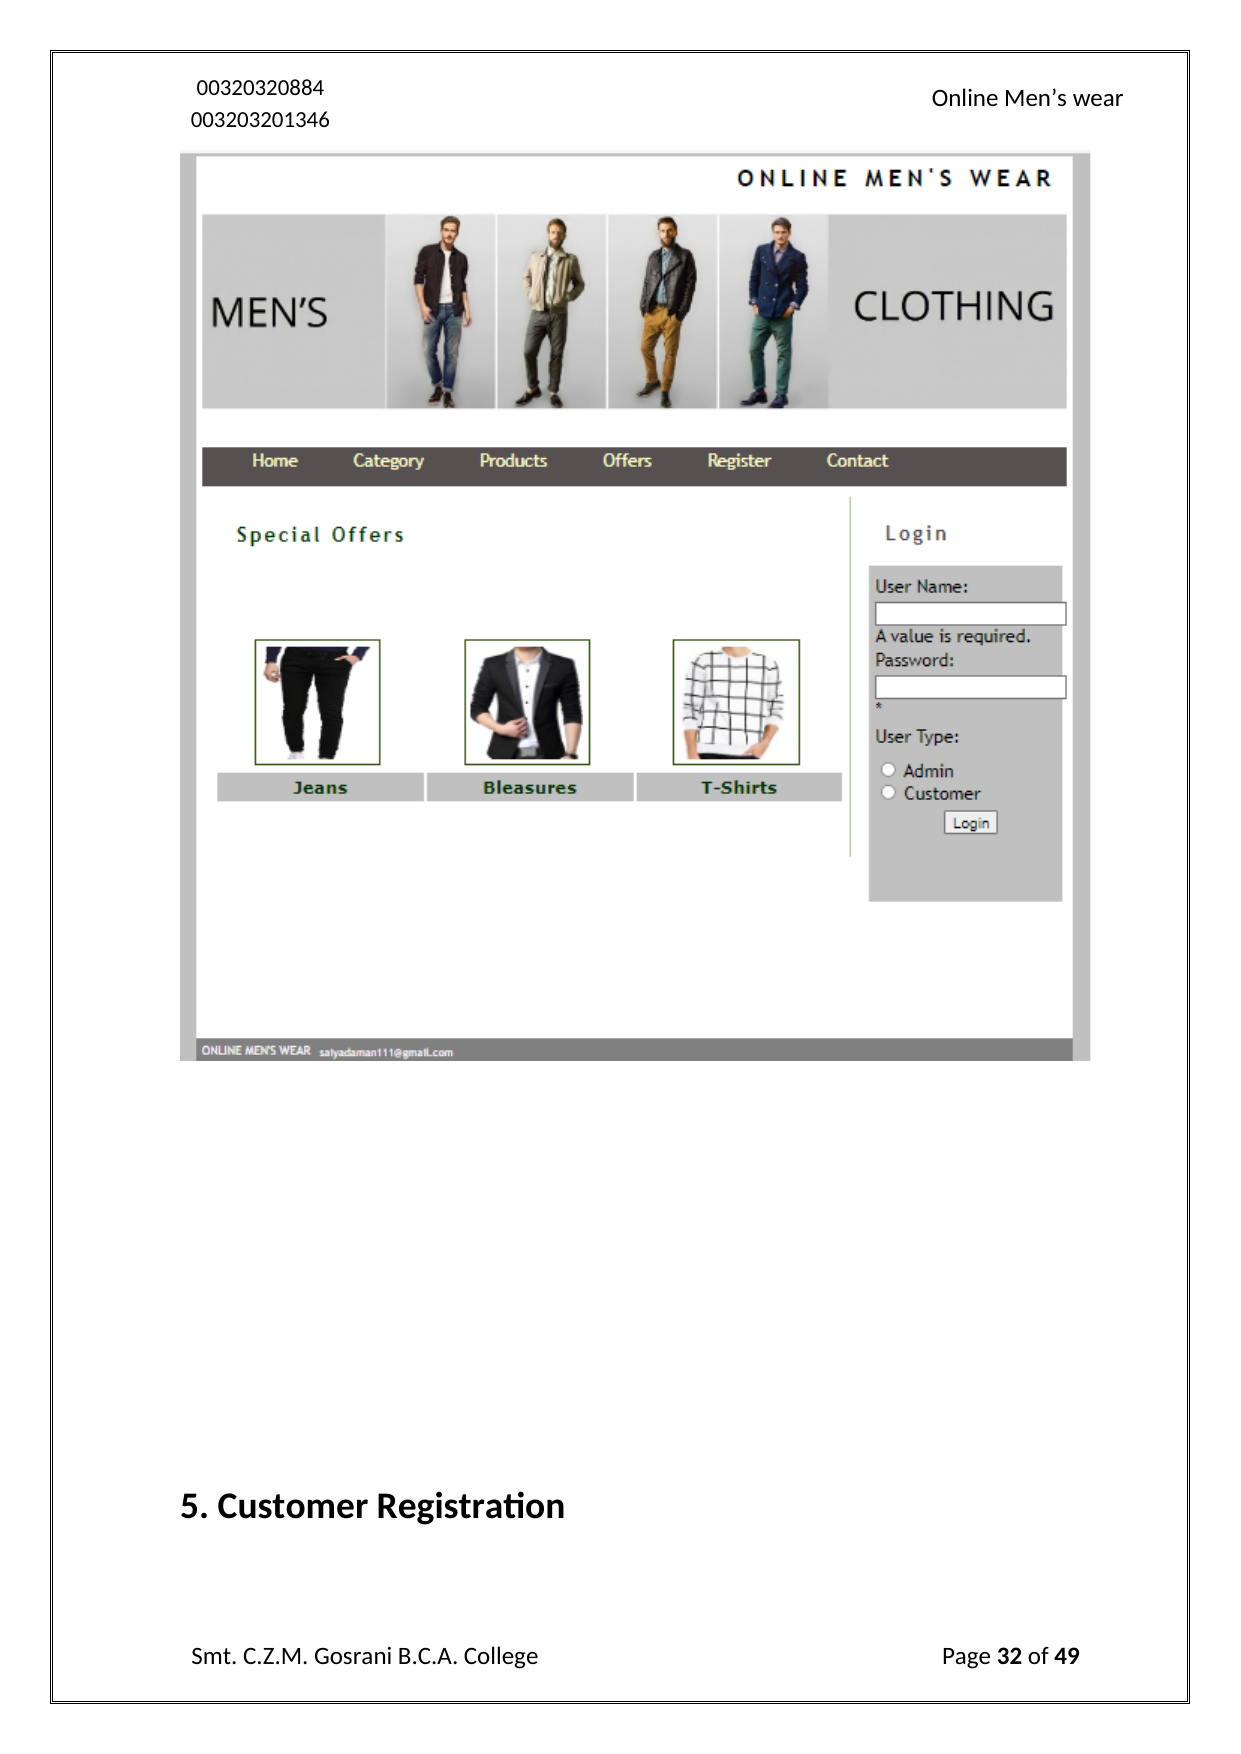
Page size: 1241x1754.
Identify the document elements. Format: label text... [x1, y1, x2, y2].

picture [180, 150, 1091, 1061]
text 5. Customer Registration [180, 1482, 1090, 1528]
